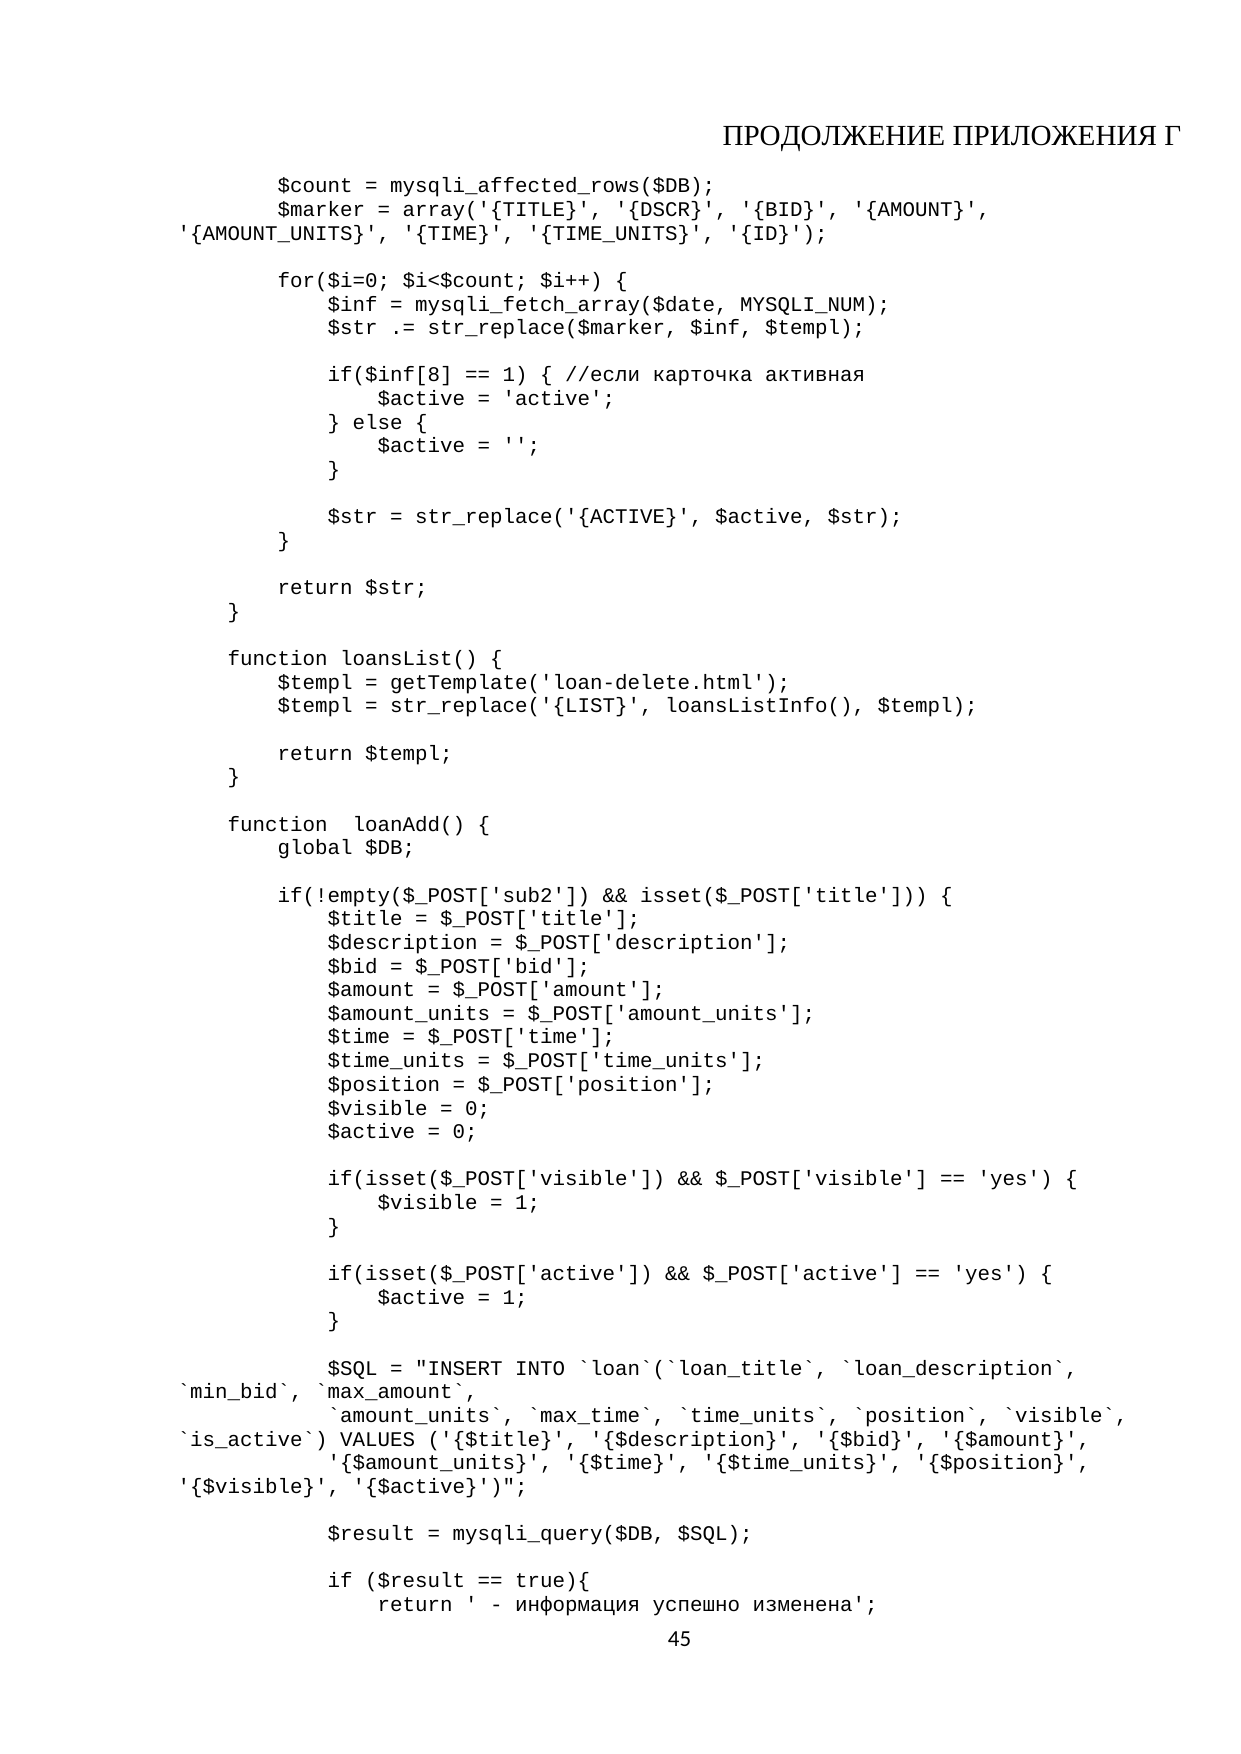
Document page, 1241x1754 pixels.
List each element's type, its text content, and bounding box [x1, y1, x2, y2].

text } [177, 601, 1181, 624]
text $description = $_POST['description']; [177, 932, 1181, 956]
text } [177, 766, 1181, 790]
text if(!empty($_POST['sub2']) && isset($_POST['title'])) { [177, 885, 1181, 908]
text } [177, 459, 1181, 483]
text $templ = getTemplate('loan-delete.html'); [177, 672, 1181, 696]
text } [177, 1310, 1181, 1334]
text } [177, 530, 1181, 554]
text $time = $_POST['time']; [177, 1027, 1181, 1050]
text $active = 'active'; [177, 388, 1181, 412]
text $SQL = "INSERT INTO `loan`(`loan_title`, `loan_description`, `min_bid`, `max_amount`, [177, 1358, 1181, 1405]
text global $DB; [177, 837, 1181, 861]
text '{$amount_units}', '{$time}', '{$time_units}', '{$position}', '{$visible}', '{$active}')"; [177, 1452, 1181, 1499]
text return $str; [177, 577, 1181, 601]
text $str = str_replace('{ACTIVE}', $active, $str); [177, 506, 1181, 530]
text for($i=0; $i<$count; $i++) { [177, 270, 1181, 293]
text $visible = 0; [177, 1097, 1181, 1121]
text $templ = str_replace('{LIST}', loansListInfo(), $templ); [177, 696, 1181, 719]
text $amount_units = $_POST['amount_units']; [177, 1003, 1181, 1027]
text $active = 1; [177, 1287, 1181, 1310]
text return $templ; [177, 743, 1181, 766]
text if(isset($_POST['visible']) && $_POST['visible'] == 'yes') { [177, 1168, 1181, 1192]
text $inf = mysqli_fetch_array($date, MYSQLI_NUM); [177, 293, 1181, 317]
text $bid = $_POST['bid']; [177, 956, 1181, 979]
text function loansList() { [177, 648, 1181, 672]
text $marker = array('{TITLE}', '{DSCR}', '{BID}', '{AMOUNT}', '{AMOUNT_UNITS}', '{TIME}', '{TIME_UNITS}', '{ID}'); [177, 199, 1181, 246]
text $amount = $_POST['amount']; [177, 979, 1181, 1003]
text function loanAdd() { [177, 814, 1181, 837]
text $title = $_POST['title']; [177, 908, 1181, 932]
text if ($result == true){ [177, 1570, 1181, 1594]
text if(isset($_POST['active']) && $_POST['active'] == 'yes') { [177, 1263, 1181, 1287]
text return ' - информация успешно изменена'; [177, 1594, 1181, 1618]
text $result = mysqli_query($DB, $SQL); [177, 1523, 1181, 1547]
text $str .= str_replace($marker, $inf, $templ); [177, 317, 1181, 341]
text ПРОДОЛЖЕНИЕ ПРИЛОЖЕНИЯ Г [177, 118, 1181, 152]
text } [177, 1216, 1181, 1239]
text } else { [177, 412, 1181, 435]
text if($inf[8] == 1) { //если карточка активная [177, 364, 1181, 388]
text $active = ''; [177, 435, 1181, 459]
text `amount_units`, `max_time`, `time_units`, `position`, `visible`, `is_active`) VALUES ('{$title}', '{$description}', '{$bid}', '{$amount}', [177, 1405, 1181, 1452]
text $active = 0; [177, 1121, 1181, 1145]
text $time_units = $_POST['time_units']; [177, 1050, 1181, 1074]
text $position = $_POST['position']; [177, 1074, 1181, 1097]
text $visible = 1; [177, 1192, 1181, 1216]
text $count = mysqli_affected_rows($DB); [177, 175, 1181, 199]
